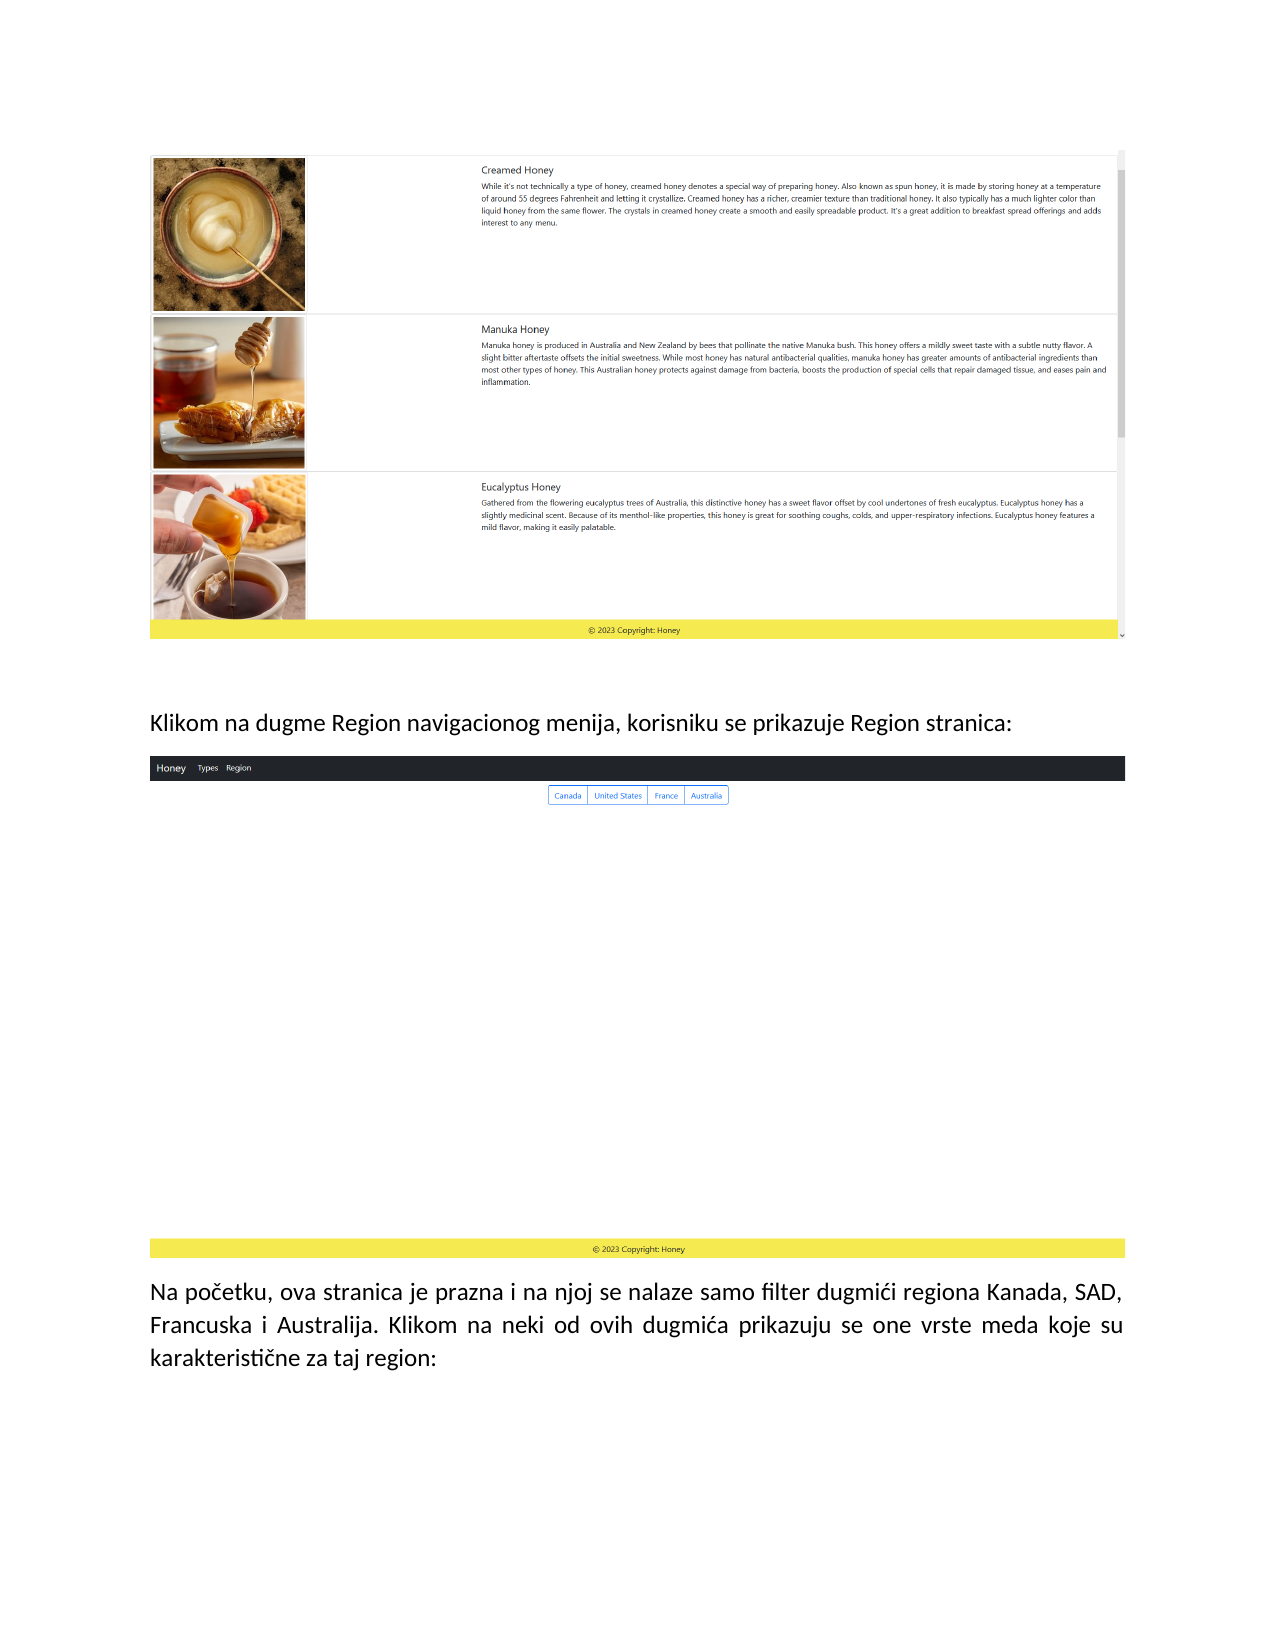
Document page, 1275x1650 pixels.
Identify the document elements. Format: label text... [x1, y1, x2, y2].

picture [150, 150, 1125, 639]
text Klikom na dugme Region navigacionog menija, korisniku se prikazuje Region stranica: [150, 707, 1125, 737]
text Na početku, ova stranica je prazna i na njoj se nalaze samo filter dugmići regiona Kanada, SAD, Francuska i Australija. Klikom na neki od ovih dugmića prikazuju se one vrste meda koje su karakteristične za taj region: [150, 1277, 1125, 1373]
picture [150, 756, 1125, 1258]
